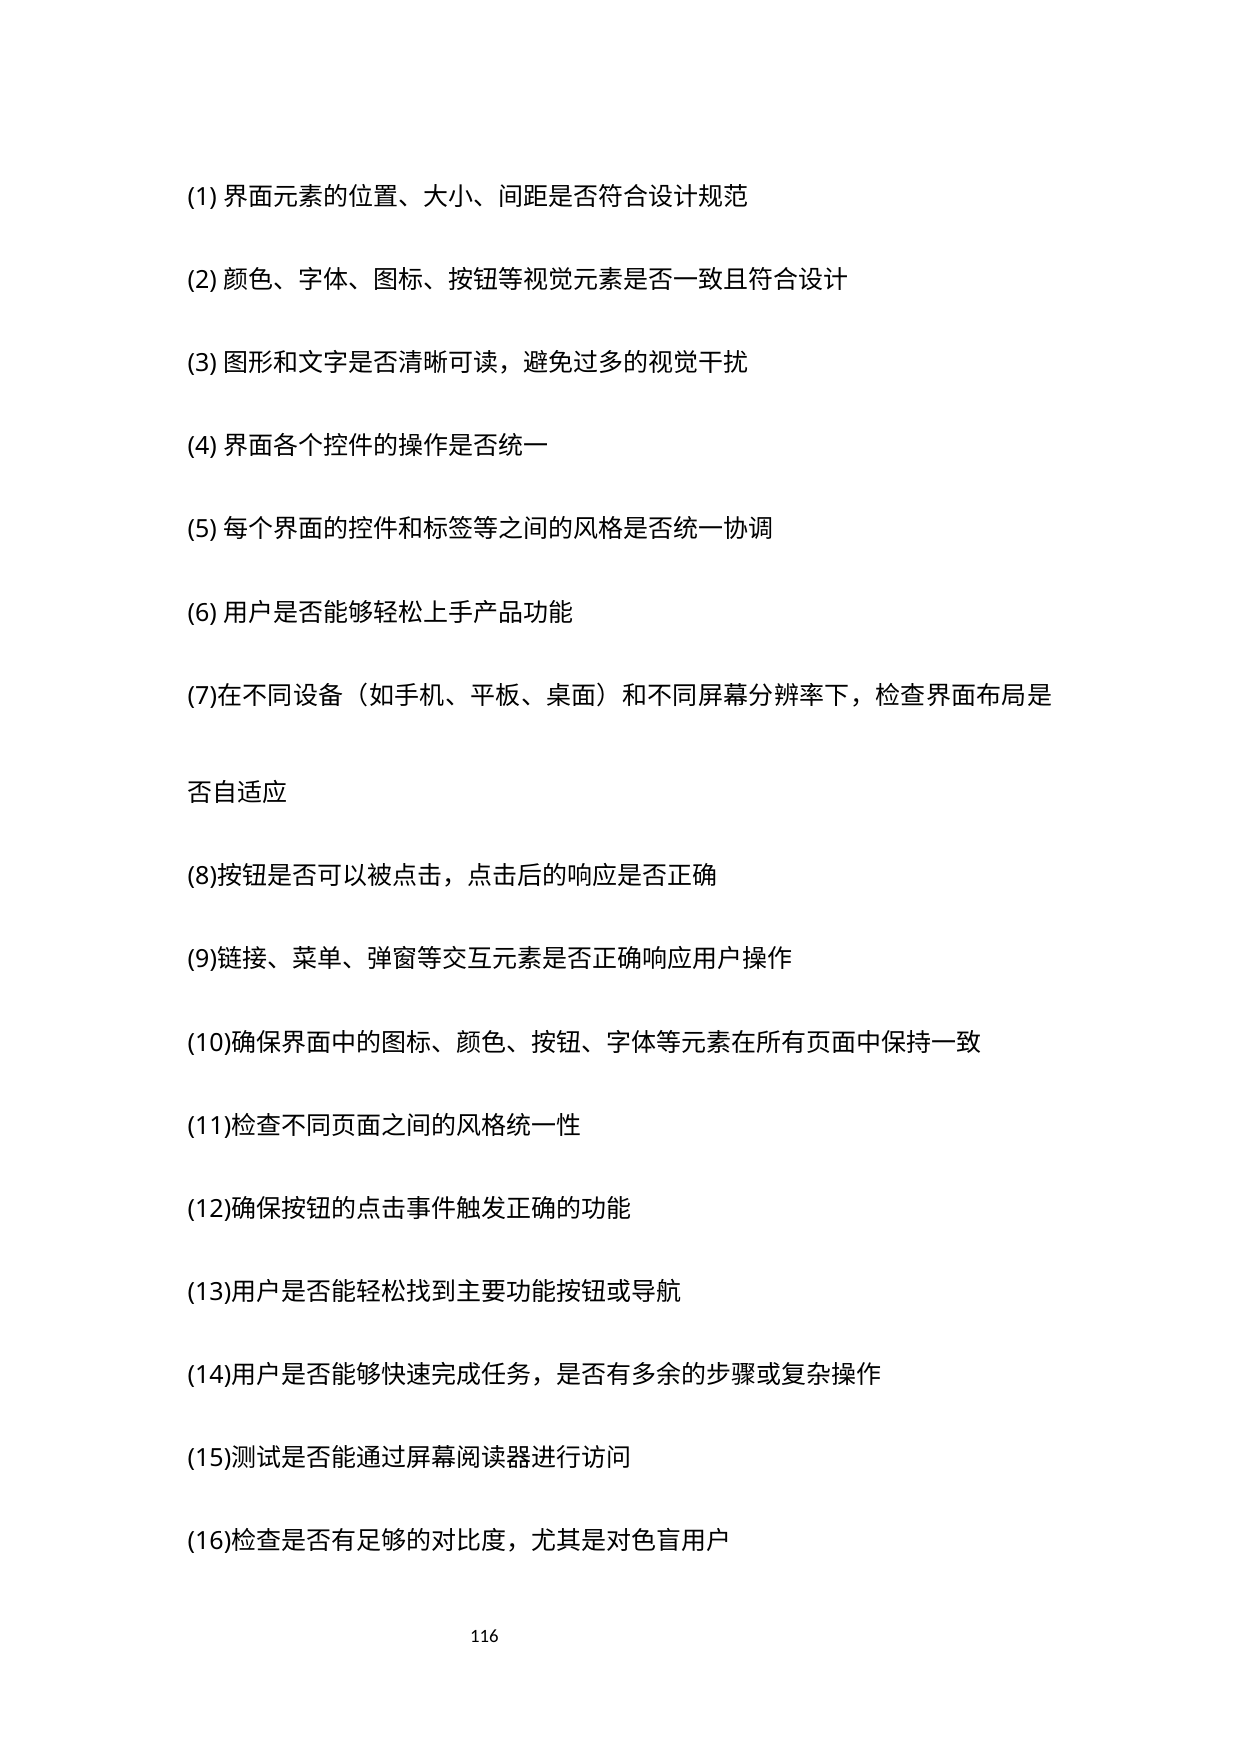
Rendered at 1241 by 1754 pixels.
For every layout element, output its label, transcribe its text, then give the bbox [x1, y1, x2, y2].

text (2) 颜色、字体、图标、按钮等视觉元素是否一致且符合设计 [187, 245, 1053, 310]
text (10)确保界面中的图标、颜色、按钮、字体等元素在所有页面中保持一致 [187, 1008, 1053, 1073]
text (14)用户是否能够快速完成任务，是否有多余的步骤或复杂操作 [187, 1340, 1053, 1405]
text (16)检查是否有足够的对比度，尤其是对色盲用户 [187, 1506, 1053, 1571]
text (8)按钮是否可以被点击，点击后的响应是否正确 [187, 841, 1053, 906]
text (1) 界面元素的位置、大小、间距是否符合设计规范 [187, 162, 1053, 227]
text (13)用户是否能轻松找到主要功能按钮或导航 [187, 1257, 1053, 1322]
text (11)检查不同页面之间的风格统一性 [187, 1091, 1053, 1156]
text (7)在不同设备（如手机、平板、桌面）和不同屏幕分辨率下，检查界面布局是否自适应 [187, 661, 1053, 823]
text (6) 用户是否能够轻松上手产品功能 [187, 578, 1053, 643]
text (9)链接、菜单、弹窗等交互元素是否正确响应用户操作 [187, 924, 1053, 989]
text (12)确保按钮的点击事件触发正确的功能 [187, 1174, 1053, 1239]
text (15)测试是否能通过屏幕阅读器进行访问 [187, 1423, 1053, 1488]
text (5) 每个界面的控件和标签等之间的风格是否统一协调 [187, 494, 1053, 559]
text (4) 界面各个控件的操作是否统一 [187, 411, 1053, 476]
text (3) 图形和文字是否清晰可读，避免过多的视觉干扰 [187, 328, 1053, 393]
